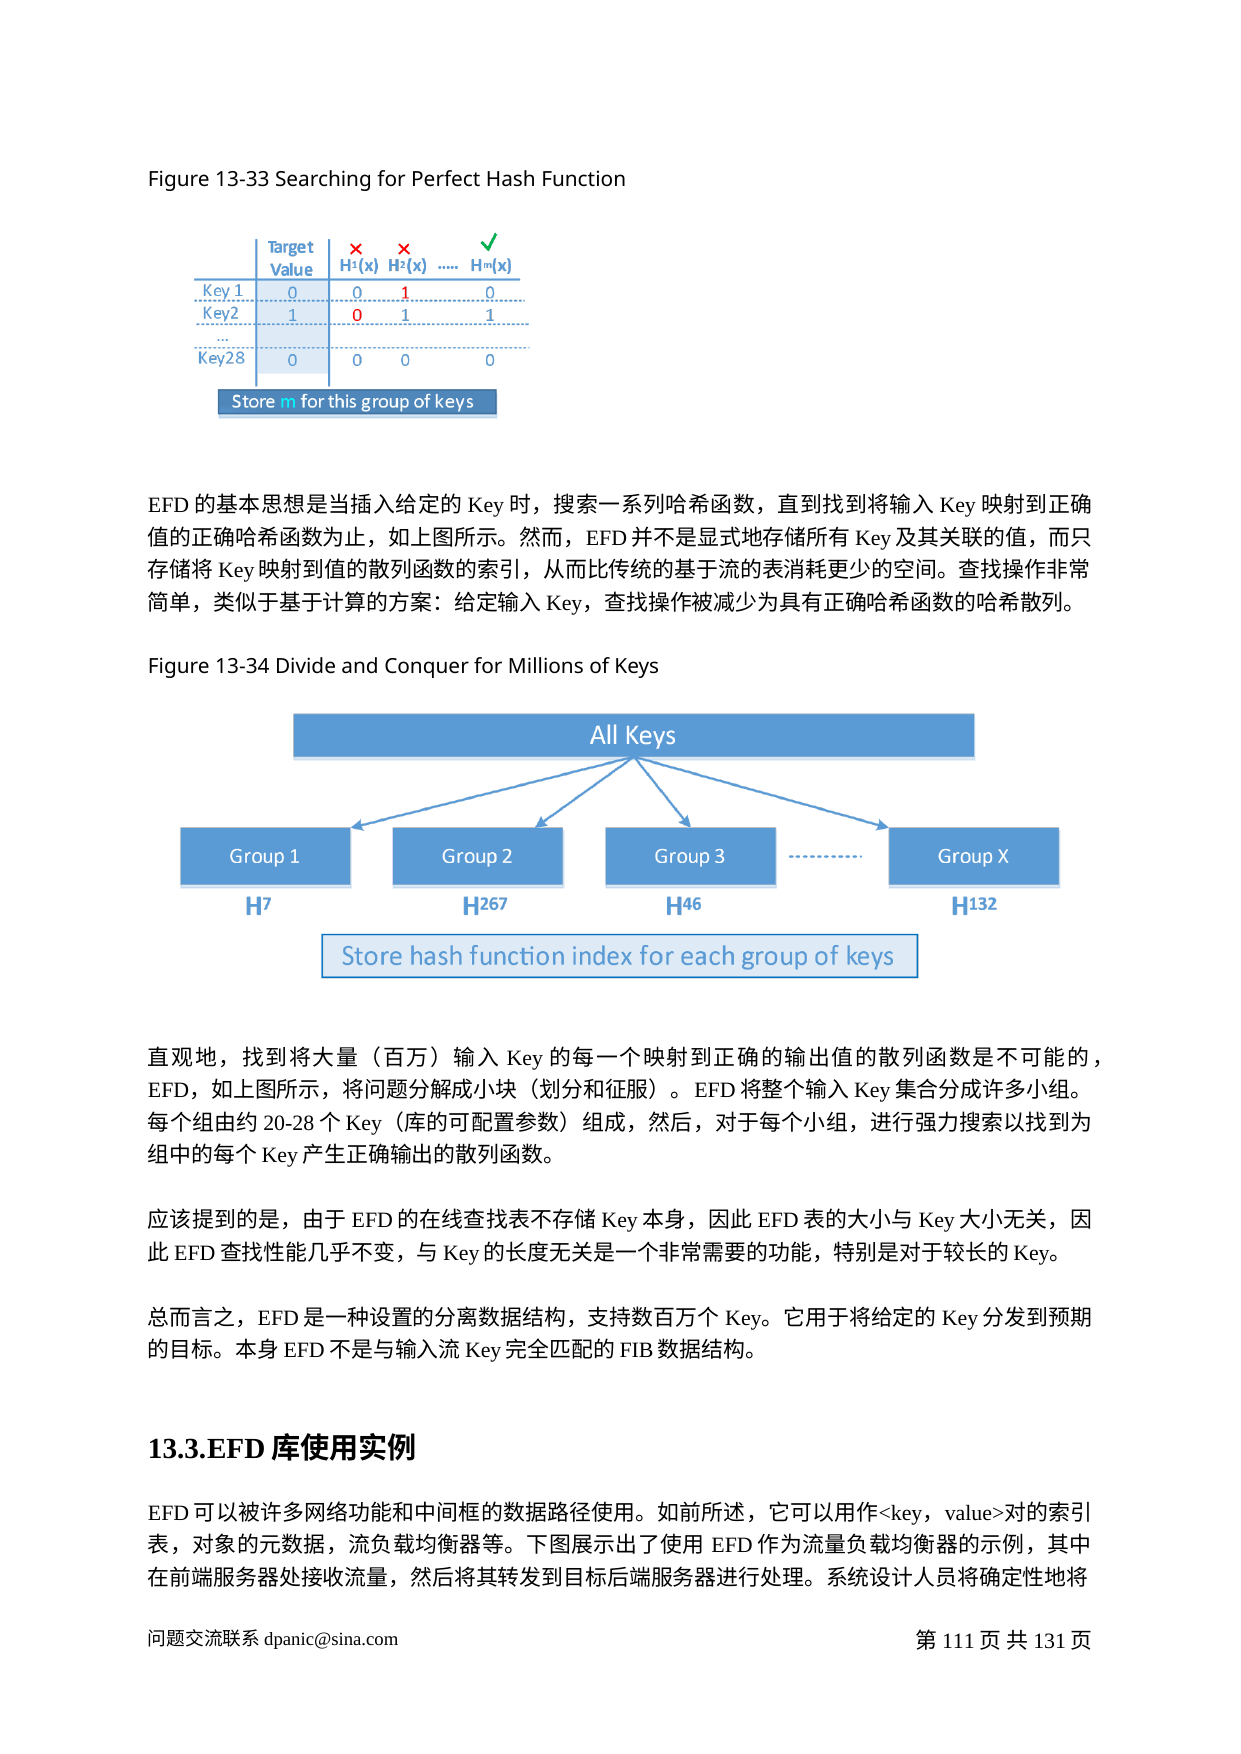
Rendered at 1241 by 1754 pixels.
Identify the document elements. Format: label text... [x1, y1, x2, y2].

picture [147, 682, 1093, 1007]
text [148, 1494, 1092, 1592]
picture [147, 194, 567, 462]
text EFD的基本思想是当插入给定的Key时，搜索一系列哈希函数，直到找到将输入Key映射到正确值的正确哈希函数为止，如上图所示。然而，EFD并不是显式地存储所有Key及其关联的值，而只存储将Key映射到值的散列函数的索引，从而比传统的基于流的表消耗更少的空间。查找操作非常简单，类似于基于计算的方案：给定输入Key，查找操作被减少为具有正确哈希函数的哈希散列。 [148, 487, 1092, 617]
subtitle EFD库使用实例 [148, 1413, 1092, 1478]
text 直观地，找到将大量（百万）输入Key的每一个映射到正确的输出值的散列函数是不可能的，EFD，如上图所示，将问题分解成小块（划分和征服）。EFD将整个输入Key集合分成许多小组。每个组由约20-28个Key（库的可配置参数）组成，然后，对于每个小组，进行强力搜索以找到为组中的每个Key产生正确输出的散列函数。 [148, 1039, 1092, 1169]
text 应该提到的是，由于EFD的在线查找表不存储Key本身，因此EFD表的大小与Key大小无关，因此EFD查找性能几乎不变，与Key的长度无关是一个非常需要的功能，特别是对于较长的Key。 [148, 1202, 1092, 1267]
text 总而言之，EFD是一种设置的分离数据结构，支持数百万个Key。它用于将给定的Key分发到预期的目标。本身EFD不是与输入流Key完全匹配的FIB数据结构。 [148, 1299, 1092, 1364]
